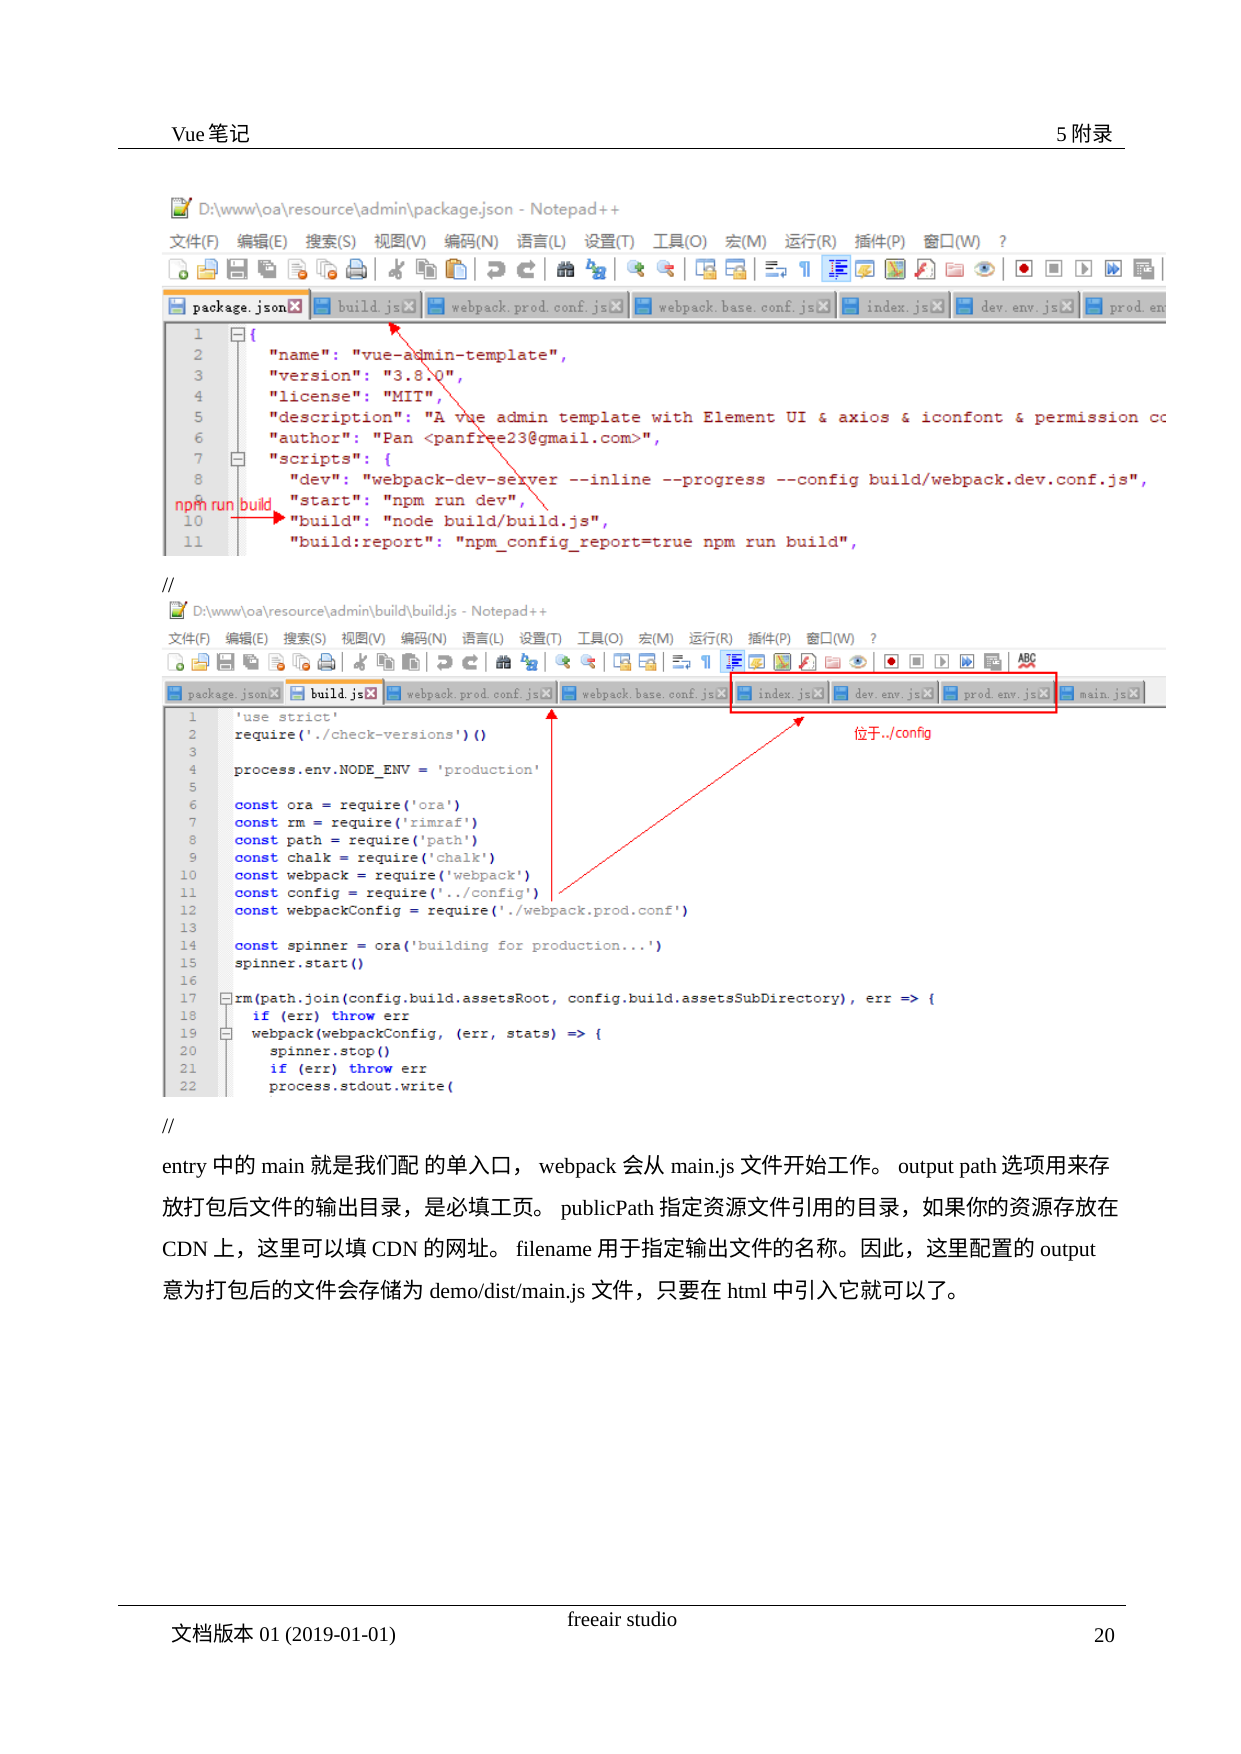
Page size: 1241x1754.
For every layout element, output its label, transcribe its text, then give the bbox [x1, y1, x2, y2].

picture [161, 190, 1166, 556]
list // [162, 1097, 1122, 1138]
list entry 中的 main 就是我们配 的单入口， webpack 会从 main.js 文件开始工作。 output path选项用来存放打包后文件的输出目录，是必填工页。 publicPath 指定资源文件引用的目录，如果你的资源存放在 CDN 上，这里可以填 CDN 的网址。 filename 用于指定输出文件的名称。因此，这里配置的 output 意为打包后的文件会存储为 demo/dist/main.js 文件，只要在 html 中引入它就可以了。 [162, 1138, 1122, 1304]
picture [161, 597, 1166, 1097]
list // [162, 556, 1122, 597]
